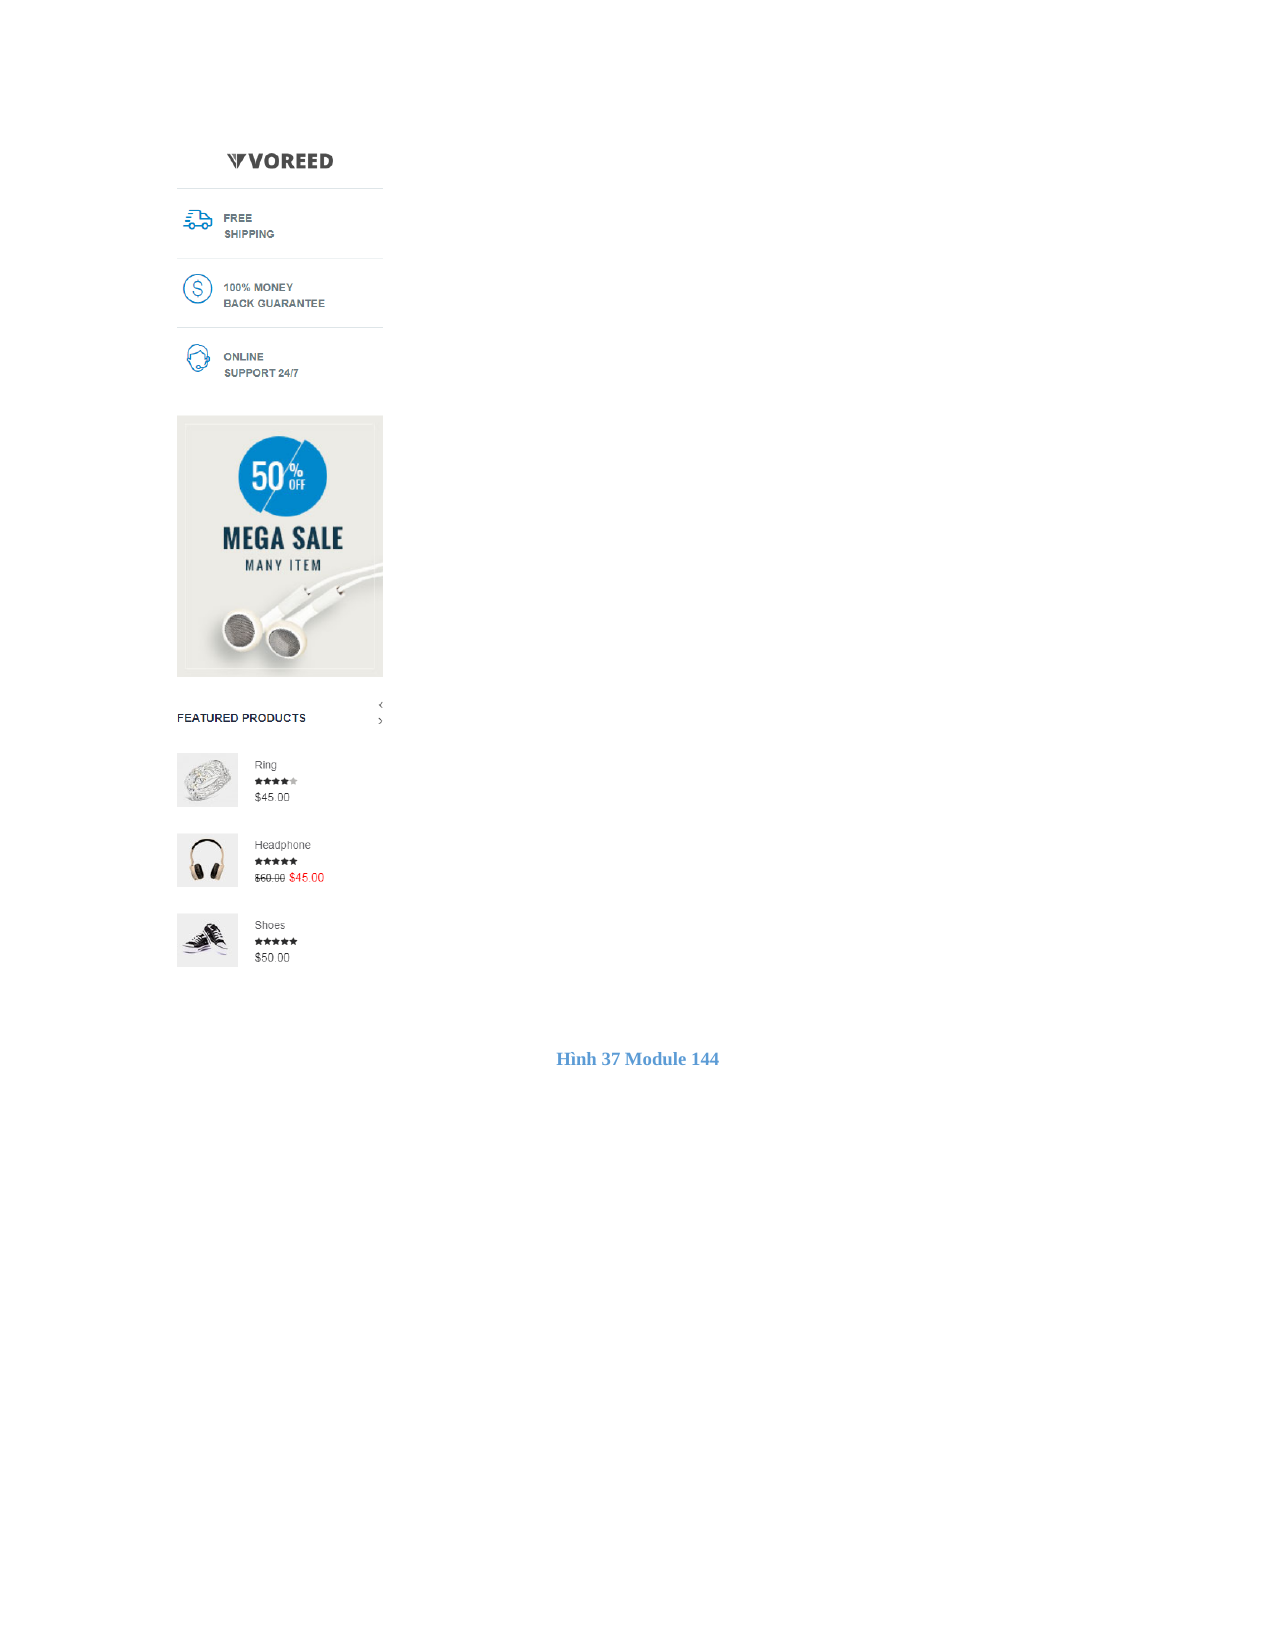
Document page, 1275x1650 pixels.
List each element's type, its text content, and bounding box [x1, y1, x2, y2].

picture [150, 150, 1125, 1029]
